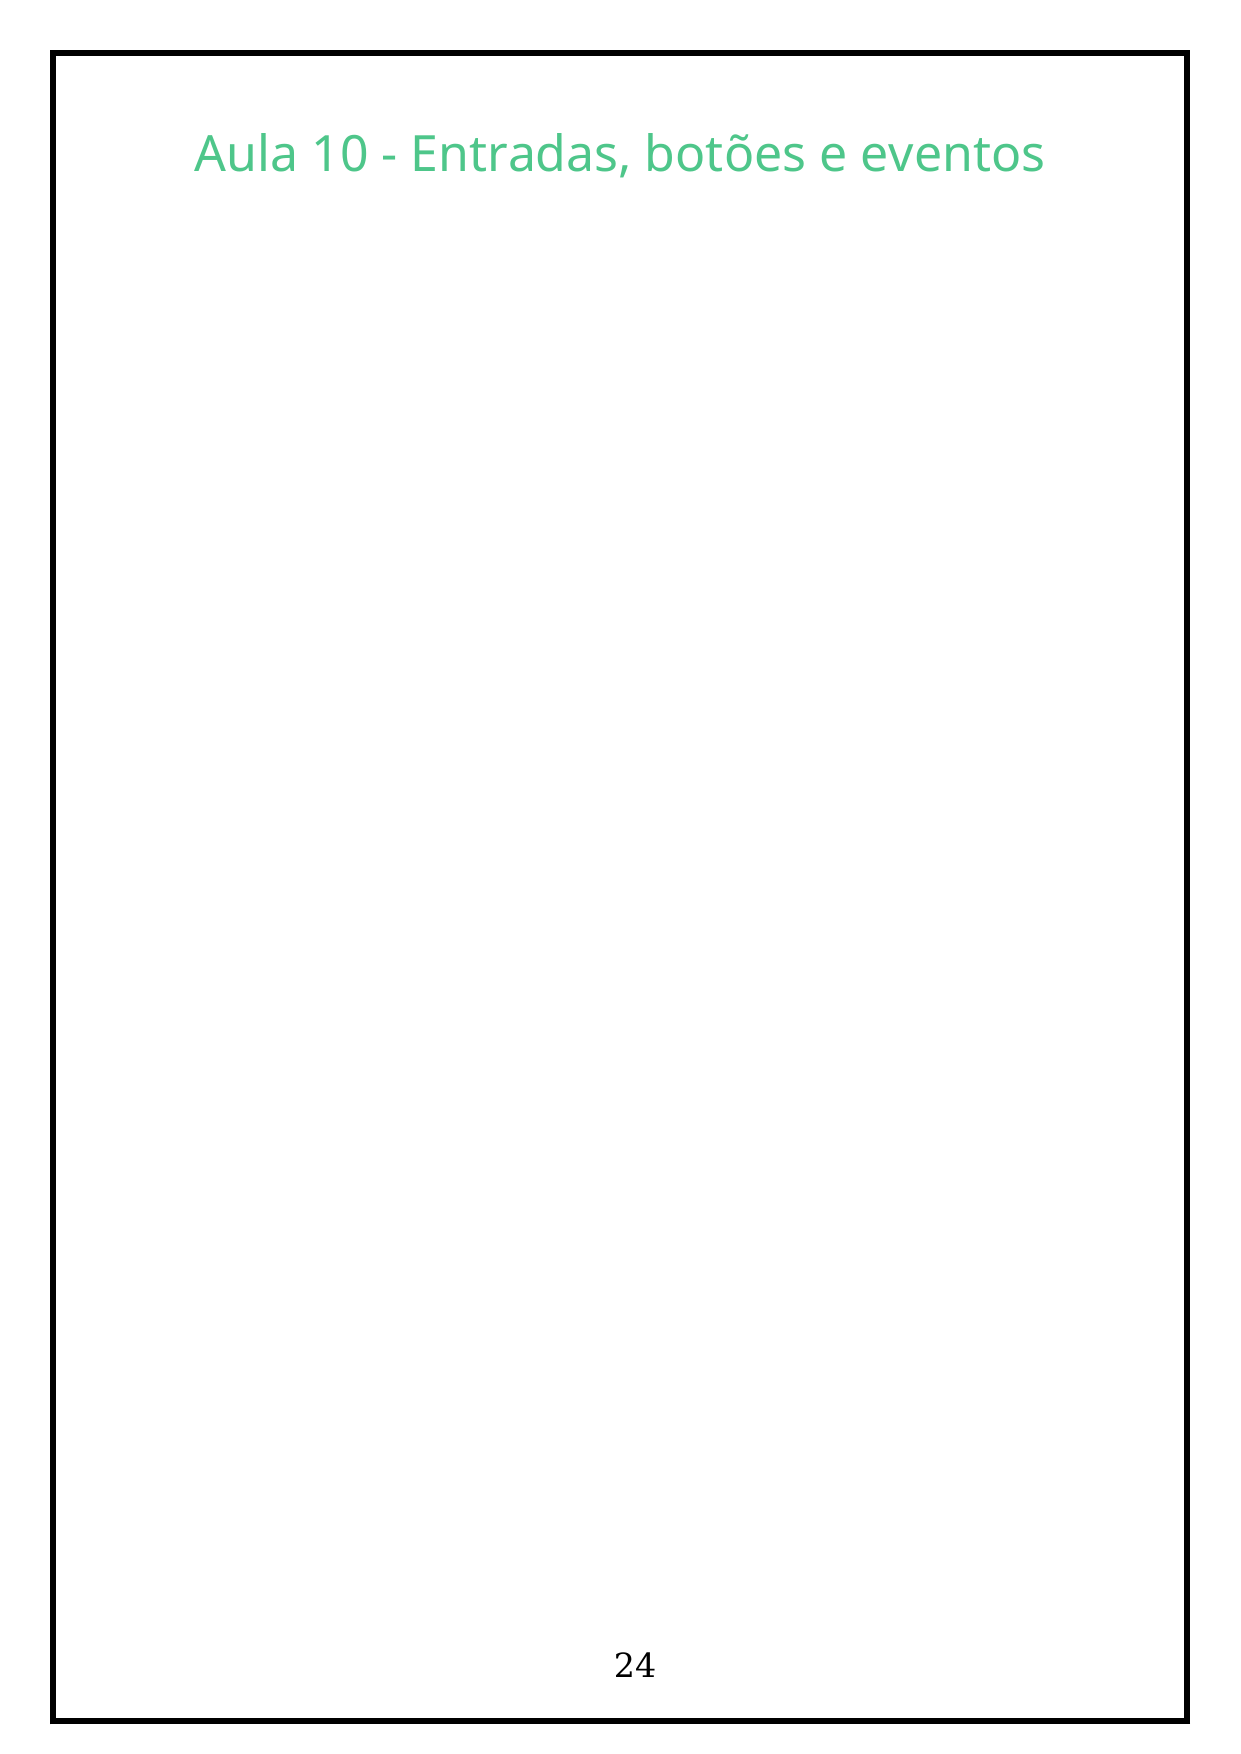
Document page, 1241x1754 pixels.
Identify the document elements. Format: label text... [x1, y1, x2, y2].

subtitle Aula 10 - Entradas, botões e eventos [88, 118, 1152, 186]
